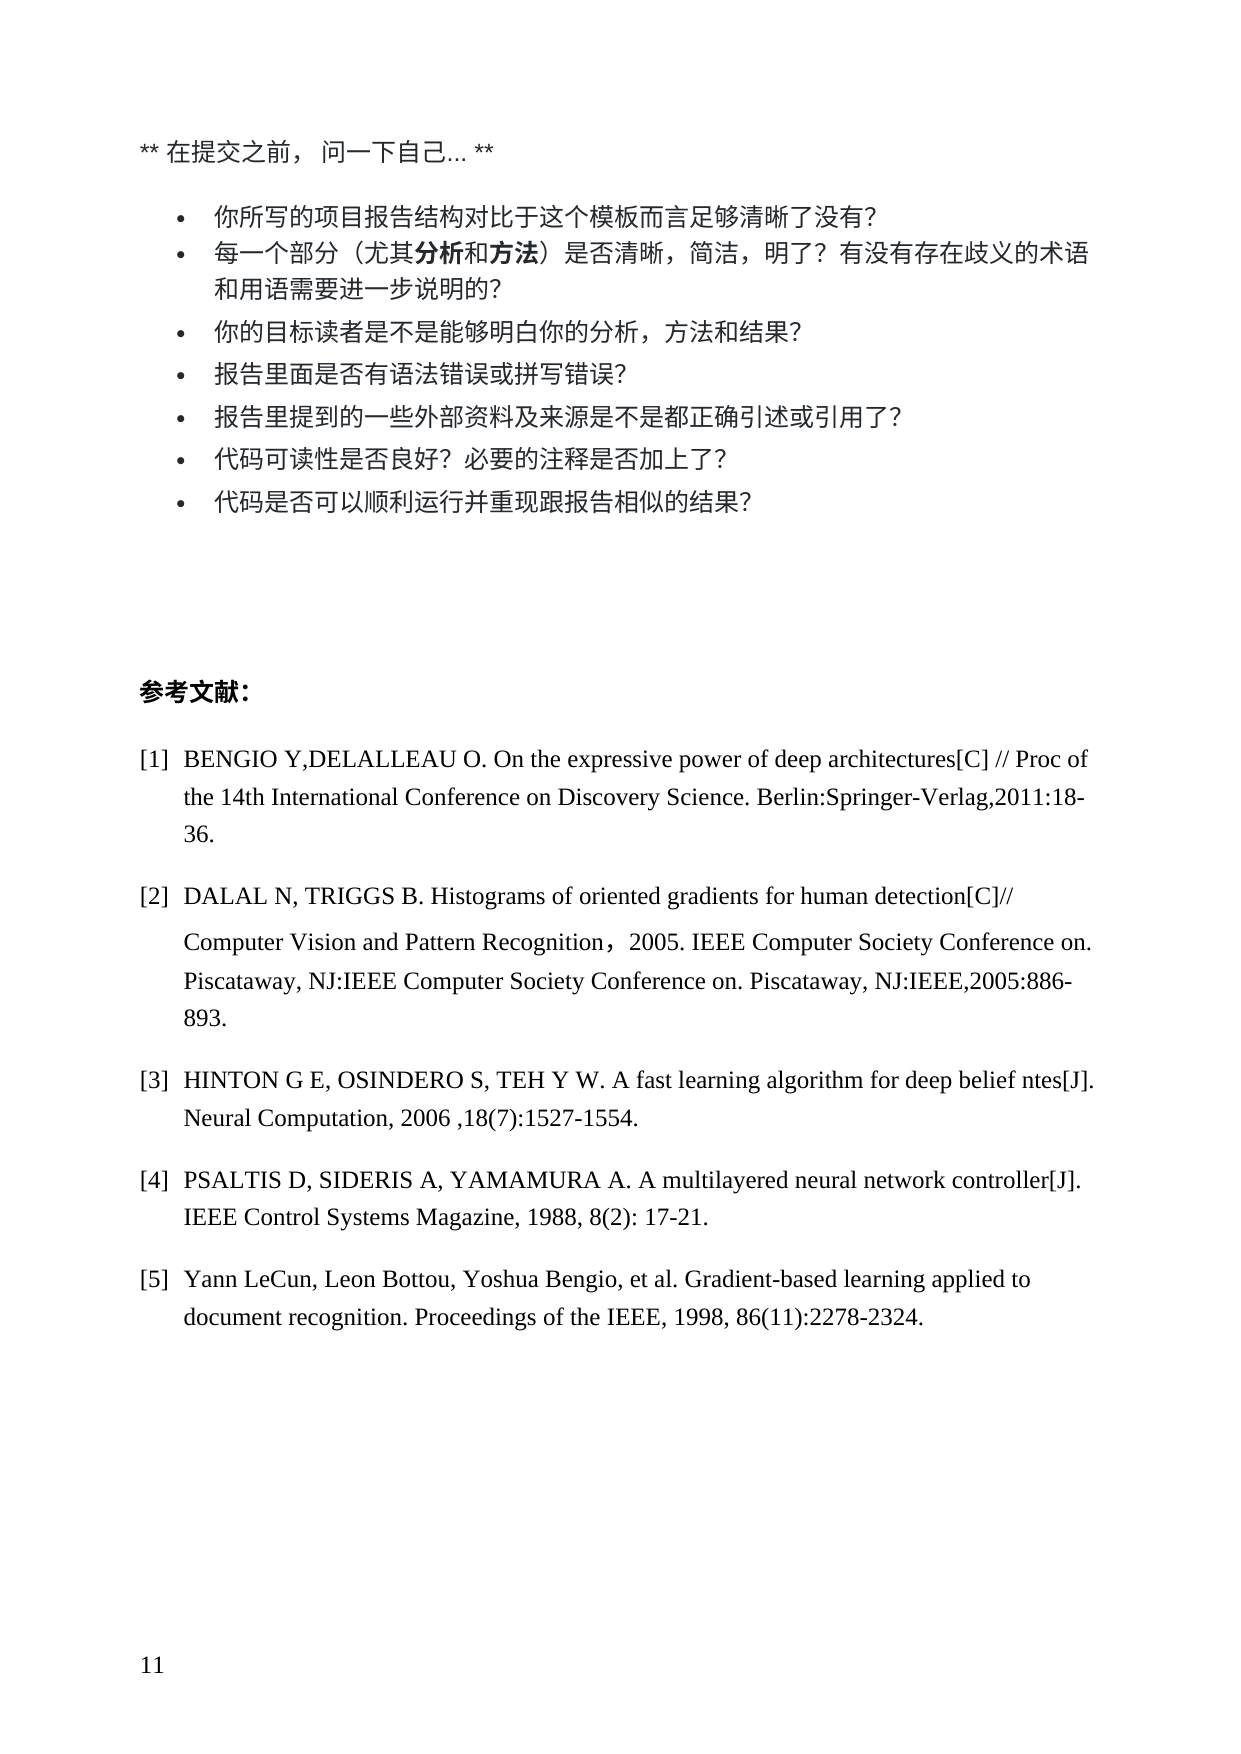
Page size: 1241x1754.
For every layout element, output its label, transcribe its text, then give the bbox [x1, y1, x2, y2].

list 你所写的项目报告结构对比于这个模板而言足够清晰了没有？ [177, 197, 1101, 234]
list 代码是否可以顺利运行并重现跟报告相似的结果？ [177, 482, 1101, 519]
list 报告里面是否有语法错误或拼写错误？ [177, 355, 1101, 391]
list PSALTIS D, SIDERIS A, YAMAMURA A. A multilayered neural network controller[J]. IEEE Control Systems Magazine, 1988, 8(2): 17-21. [139, 1165, 1101, 1231]
text ** 在提交之前， 问一下自己... ** [139, 132, 1101, 168]
list Yann LeCun, Leon Bottou, Yoshua Bengio, et al. Gradient-based learning applied to document recognition. Proceedings of the IEEE, 1998, 86(11):2278-2324. [139, 1264, 1101, 1331]
list BENGIO Y,DELALLEAU O. On the expressive power of deep architectures[C] // Proc of the 14th International Conference on Discovery Science. Berlin:Springer-Verlag,2011:18-36. [139, 744, 1101, 848]
list 报告里提到的一些外部资料及来源是不是都正确引述或引用了？ [177, 397, 1101, 434]
text 参考文献： [139, 672, 1101, 709]
list DALAL N, TRIGGS B. Histograms of oriented gradients for human detection[C]// Computer Vision and Pattern Recognition，2005. IEEE Computer Society Conference on. Piscataway, NJ:IEEE Computer Society Conference on. Piscataway, NJ:IEEE,2005:886-893. [139, 881, 1101, 1032]
list 代码可读性是否良好？必要的注释是否加上了？ [177, 440, 1101, 476]
list 你的目标读者是不是能够明白你的分析，方法和结果？ [177, 312, 1101, 349]
list 每一个部分（尤其分析和方法）是否清晰，简洁，明了？有没有存在歧义的术语和用语需要进一步说明的？ [177, 234, 1101, 306]
list HINTON G E, OSINDERO S, TEH Y W. A fast learning algorithm for deep belief ntes[J]. Neural Computation, 2006 ,18(7):1527-1554. [139, 1065, 1101, 1131]
